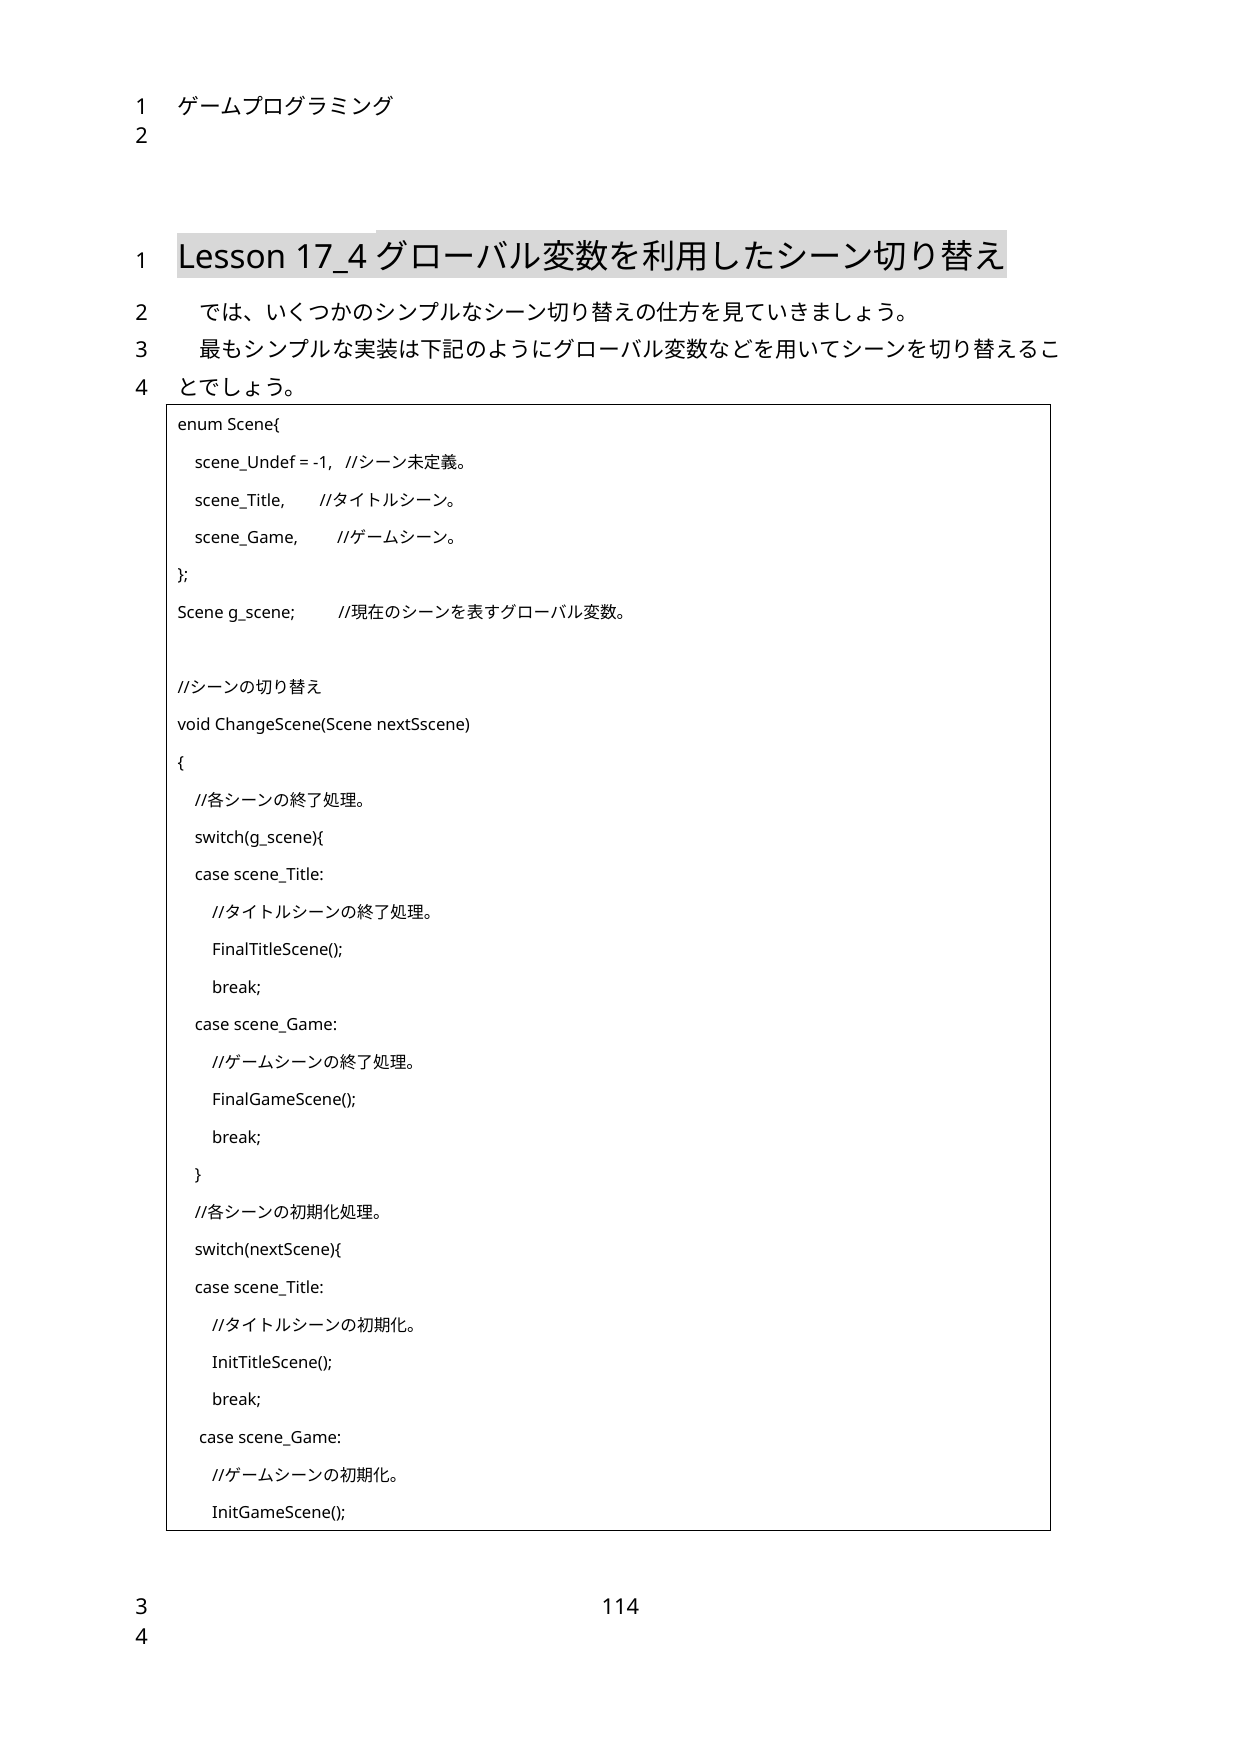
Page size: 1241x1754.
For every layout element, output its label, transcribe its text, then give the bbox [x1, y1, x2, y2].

text 最もシンプルな実装は下記のようにグローバル変数などを用いてシーンを切り替えることでしょう。 [177, 329, 1063, 404]
text では、いくつかのシンプルなシーン切り替えの仕方を見ていきましょう。 [177, 292, 1063, 329]
subtitle Lesson 17_4 グローバル変数を利用したシーン切り替え [177, 217, 1063, 292]
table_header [167, 405, 1050, 1530]
